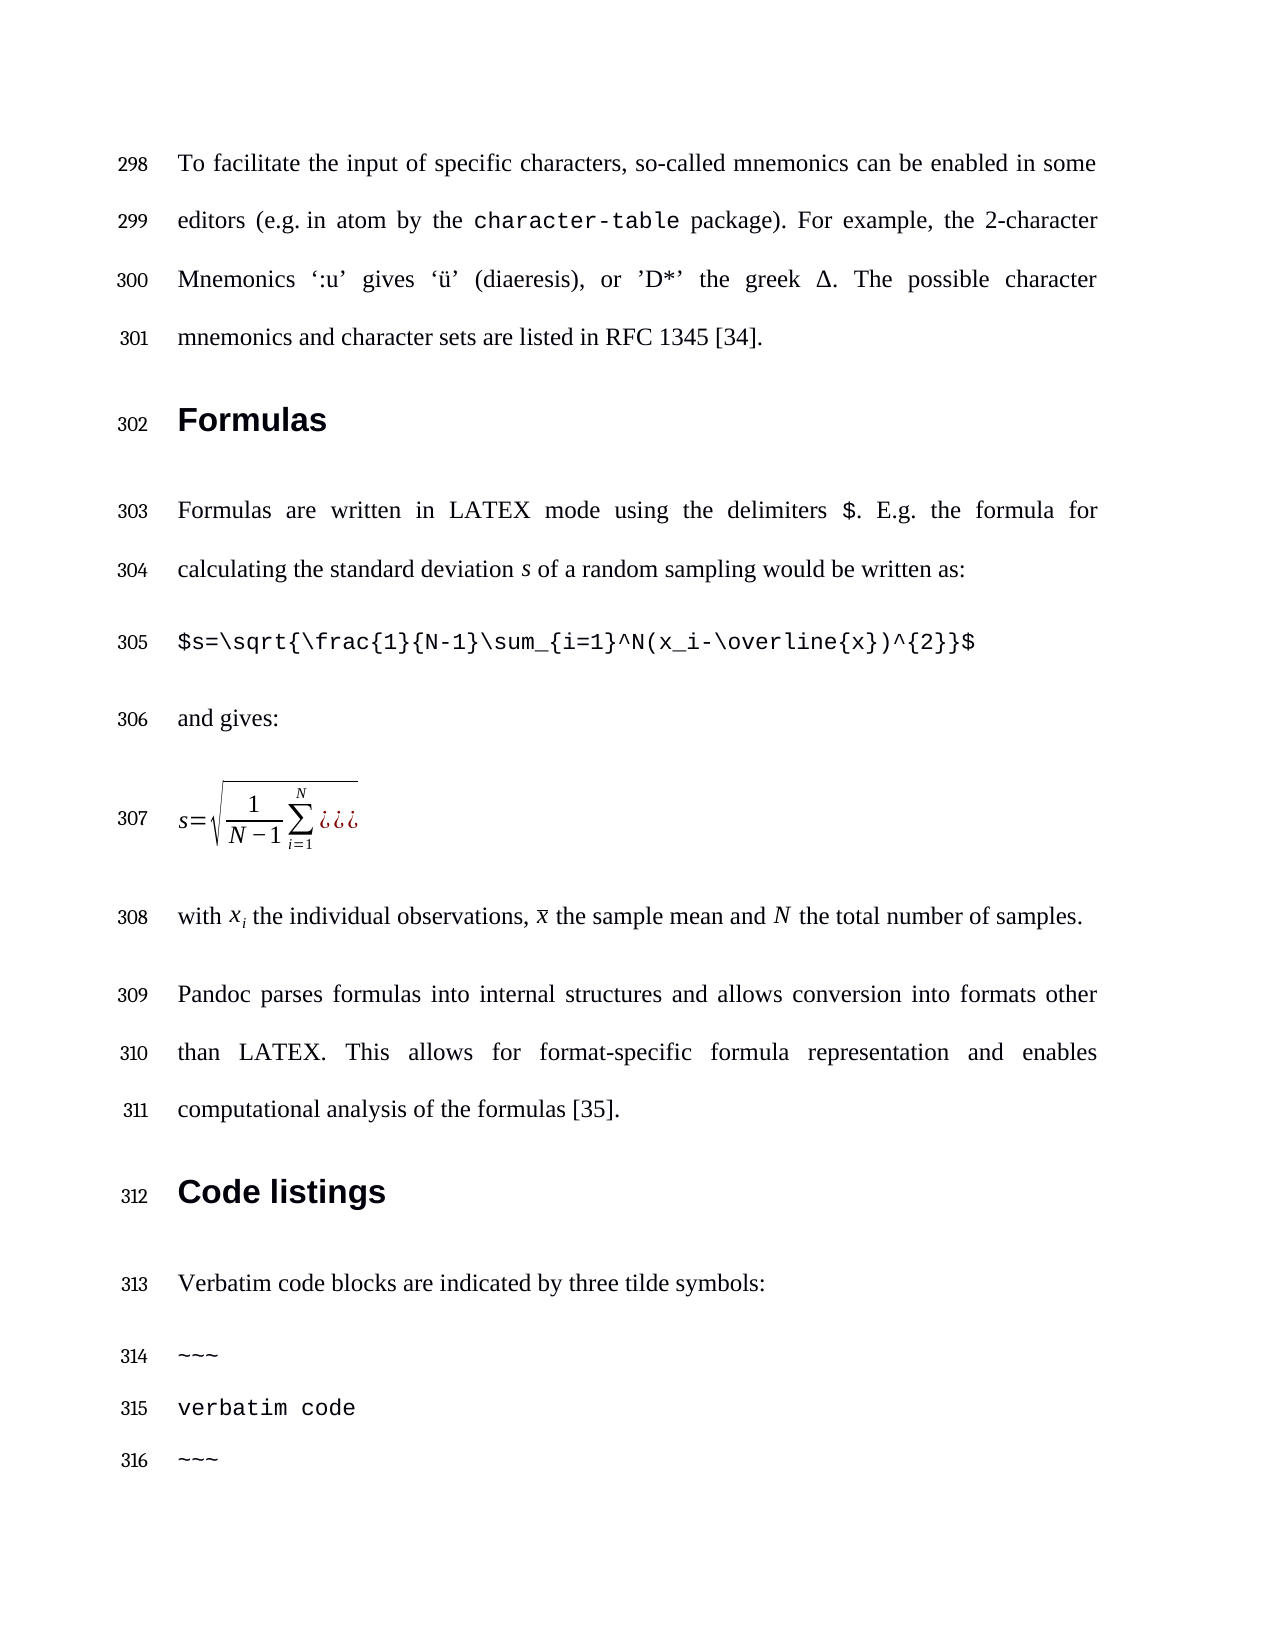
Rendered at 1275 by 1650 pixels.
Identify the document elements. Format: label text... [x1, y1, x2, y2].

subtitle Code listings [177, 1172, 1098, 1211]
text Pandoc parses formulas into internal structures and allows conversion into formats other than LATEX. This allows for format-specific formula representation and enables computational analysis of the formulas [35]. [177, 979, 1098, 1123]
text ~~~ verbatim code ~~~ [177, 1344, 1098, 1474]
text Verbatim code blocks are indicated by three tilde symbols: [177, 1268, 1098, 1297]
text and gives: [177, 703, 1098, 732]
text Formulas are written in LATEX mode using the delimiters $. E.g. the formula for calculating the standard deviation of a random sampling would be written as: [177, 496, 1098, 583]
text $s=\sqrt{\frac{1}{N-1}\sum_{i=1}^N(x_i-\overline{x})^{2}}$ [177, 631, 1098, 657]
subtitle Formulas [177, 400, 1098, 438]
text To facilitate the input of specific characters, so-called mnemonics can be enabled in some editors (e.g. in atom by the character-table package). For example, the 2-character Mnemonics ‘:u’ gives ‘ü’ (diaeresis), or ’D*’ the greek Δ. The possible character mnemonics and character sets are listed in RFC 1345 [34]. [177, 148, 1098, 350]
text with the individual observations, the sample mean and the total number of samples. [177, 900, 1098, 932]
